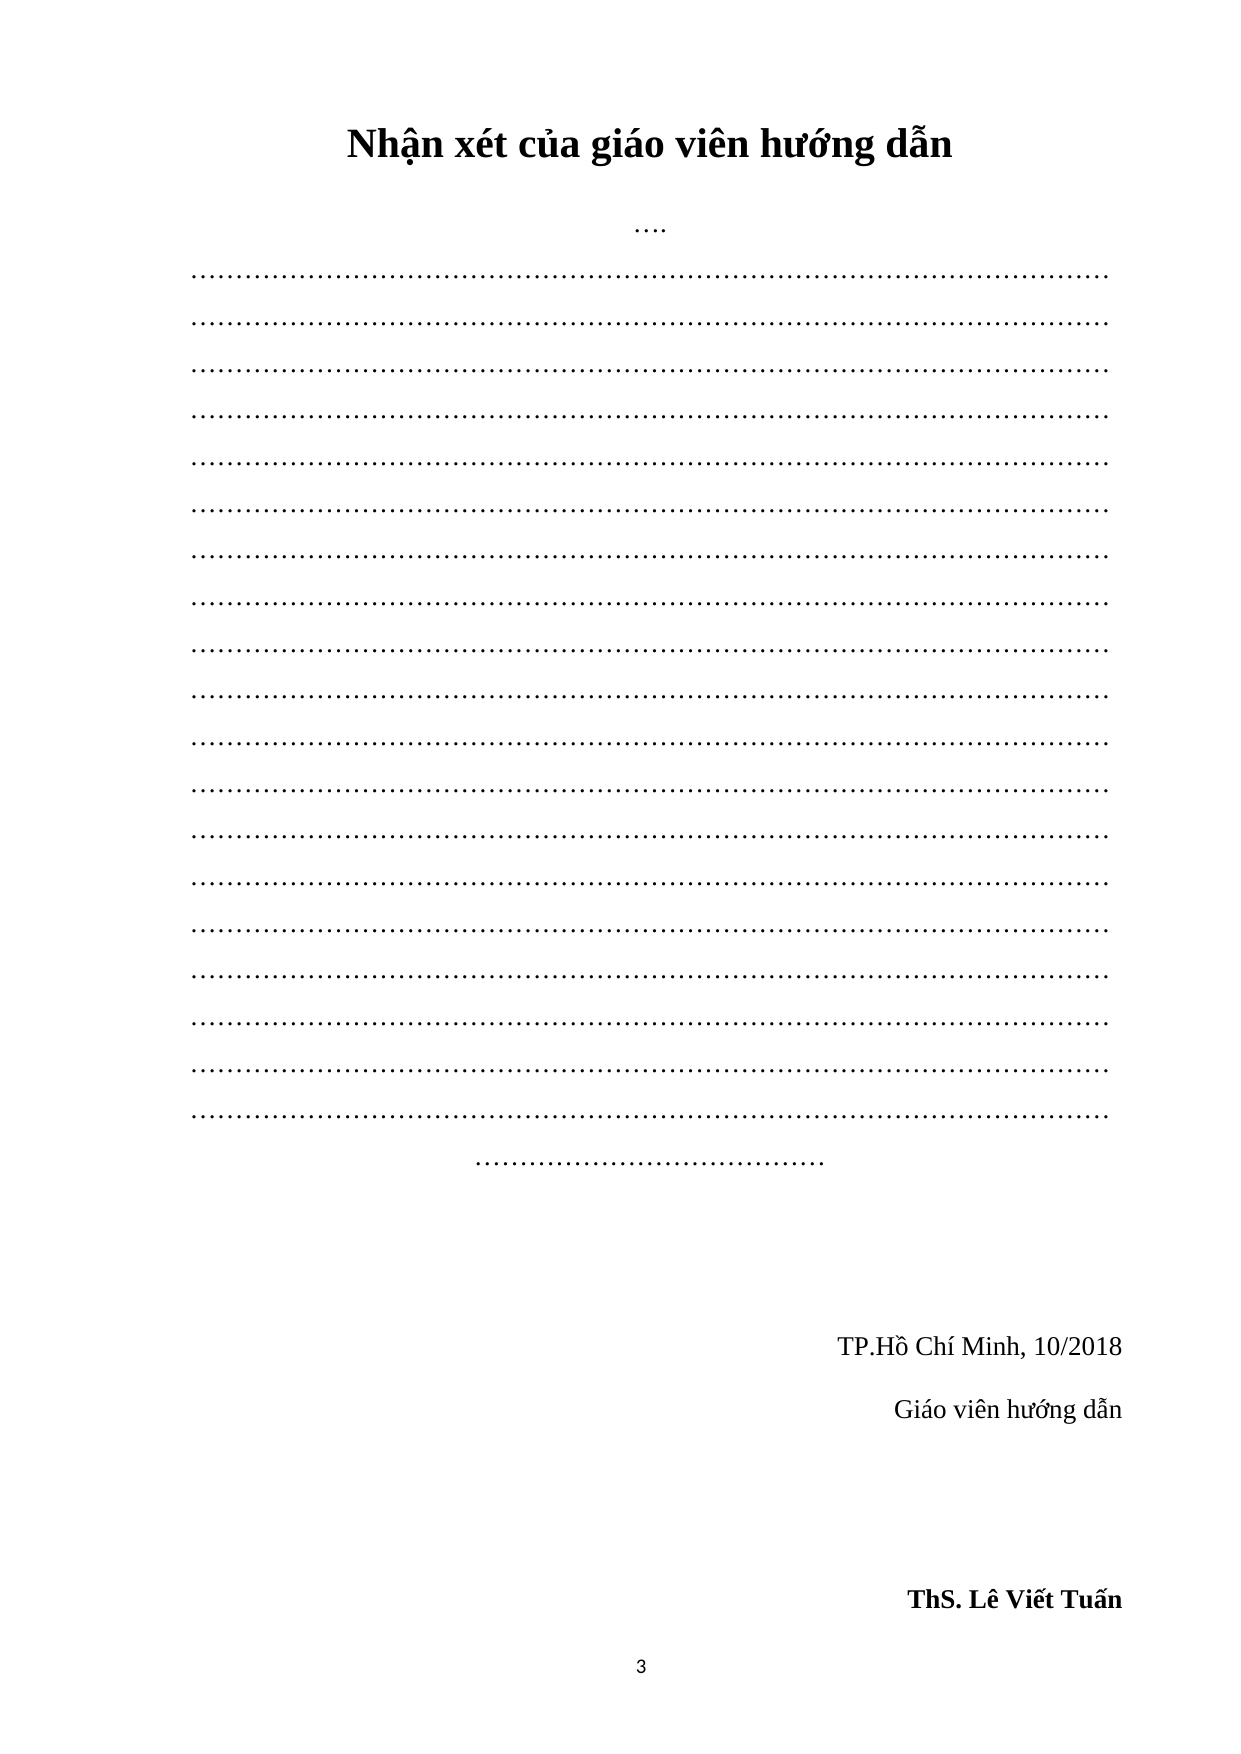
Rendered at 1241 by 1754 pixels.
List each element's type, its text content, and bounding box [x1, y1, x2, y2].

text ThS. Lê Viết Tuấn [177, 1583, 1122, 1614]
text ….…………………………………………………………………………………………………………………………………………………………………………………………………………………………………………………………………………………………………………………………………………………………………………………………………………………………………………………………………………………………………………………………………………………………………………………………………………………………………………………………………………………………………………………………………………………………………………………………………………………………………………………………………………………………………………………………………………………………………………………………………………………………………………………………………………………………………………………………………………………………………………………………………………………………………………………………………………………………………………………………………………………………………………………………………………………………………………………………………………………………………………………………………………………………………………………………………………………………………………………………………………………………………………………………………………………………………………………………………………………………… [177, 207, 1122, 1171]
text Nhận xét của giáo viên hướng dẫn [177, 118, 1122, 166]
text TP.Hồ Chí Minh, 10/2018 [177, 1330, 1122, 1361]
text Giáo viên hướng dẫn [177, 1393, 1122, 1424]
